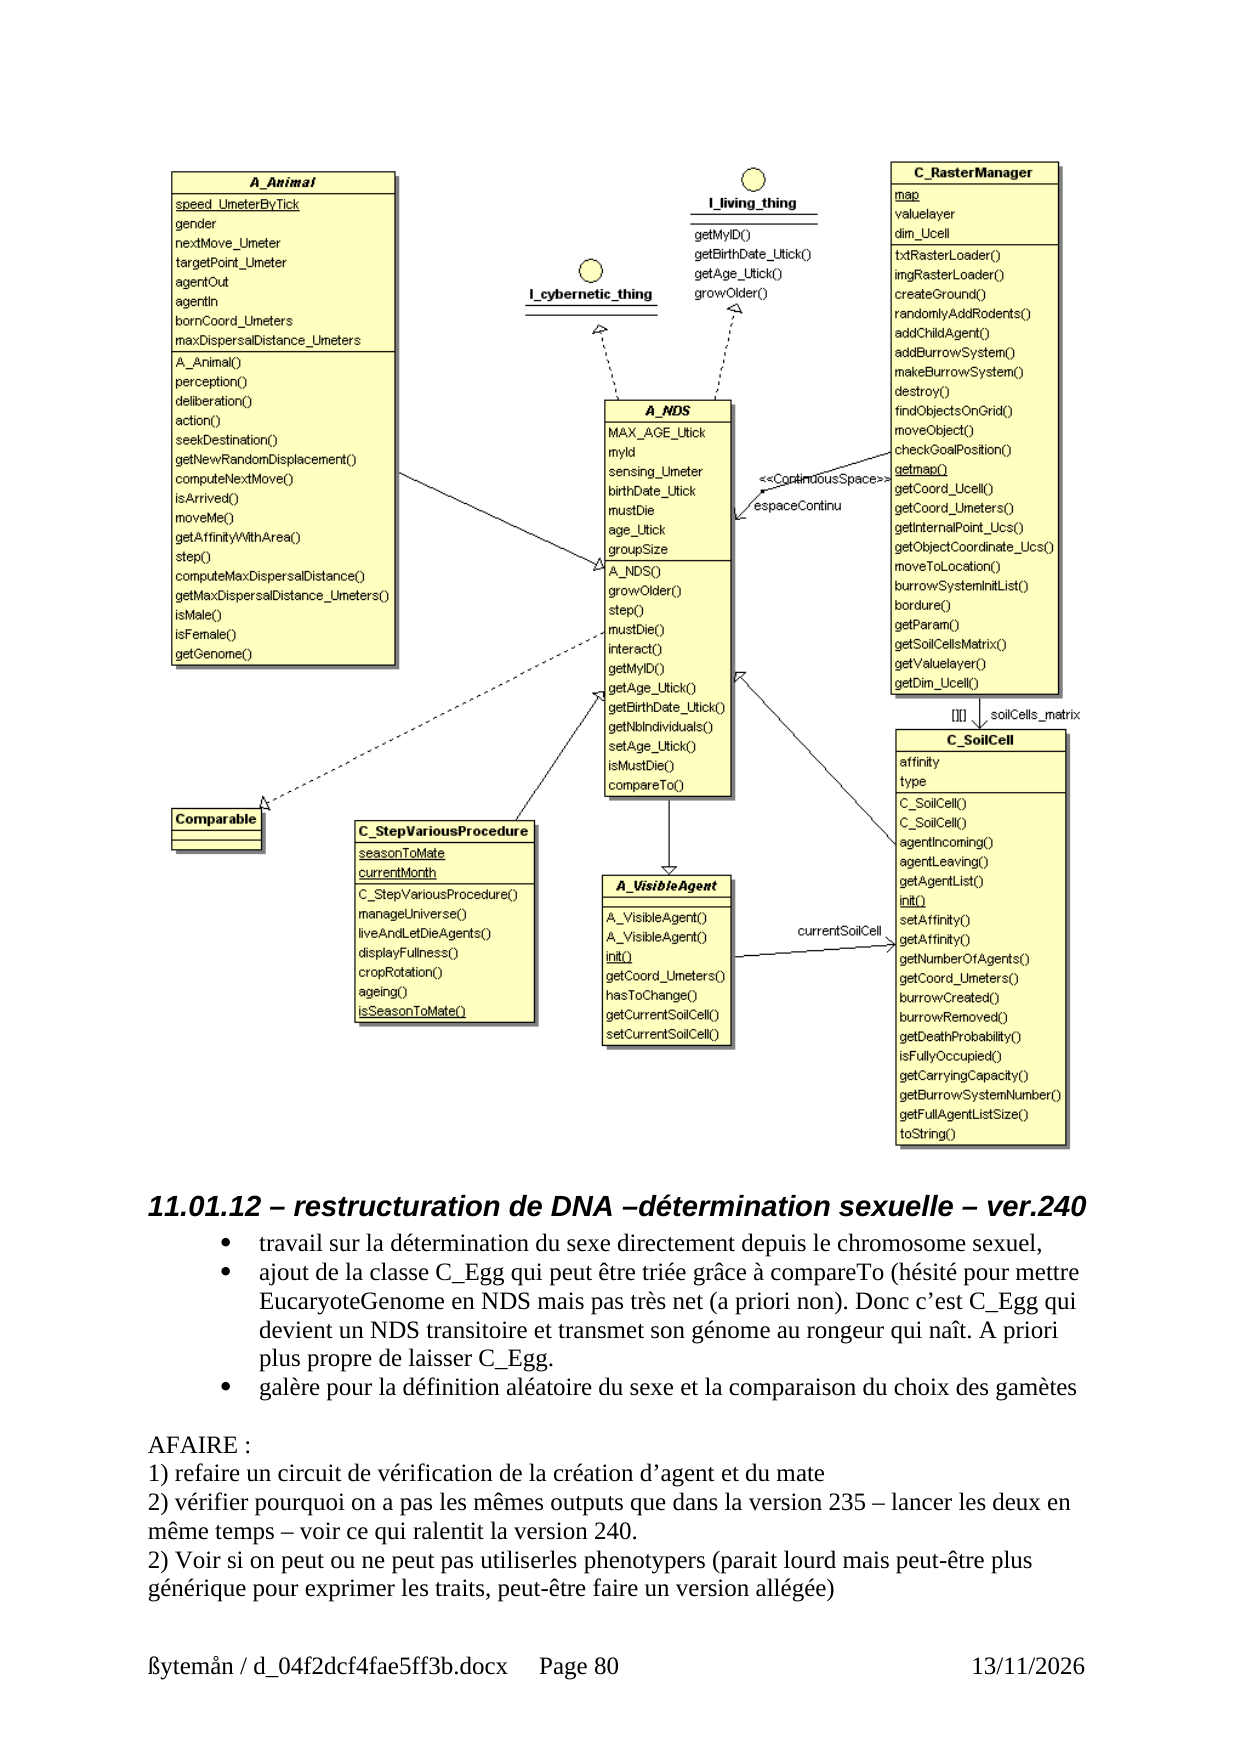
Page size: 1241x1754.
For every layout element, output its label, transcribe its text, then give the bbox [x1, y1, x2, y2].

subtitle 11.01.12 – restructuration de DNA –détermination sexuelle – ver.240 [148, 1189, 1093, 1222]
list galère pour la définition aléatoire du sexe et la comparaison du choix des gamètes [221, 1372, 1093, 1401]
text 1) refaire un circuit de vérification de la création d’agent et du mate [148, 1458, 1093, 1487]
text 2) vérifier pourquoi on a pas les mêmes outputs que dans la version 235 – lancer les deux en même temps – voir ce qui ralentit la version 240. [148, 1487, 1093, 1545]
list ajout de la classe C_Egg qui peut être triée grâce à compareTo (hésité pour mettre EucaryoteGenome en NDS mais pas très net (a priori non). Donc c’est C_Egg qui devient un NDS transitoire et transmet son génome au rongeur qui naît. A priori plus propre de laisser C_Egg. [221, 1257, 1093, 1372]
list travail sur la détermination du sexe directement depuis le chromosome sexuel, [221, 1228, 1093, 1257]
picture [147, 147, 1092, 1164]
text 2) Voir si on peut ou ne peut pas utiliserles phenotypers (parait lourd mais peut-être plus générique pour exprimer les traits, peut-être faire un version allégée) [148, 1545, 1093, 1602]
text AFAIRE : [148, 1430, 1093, 1458]
